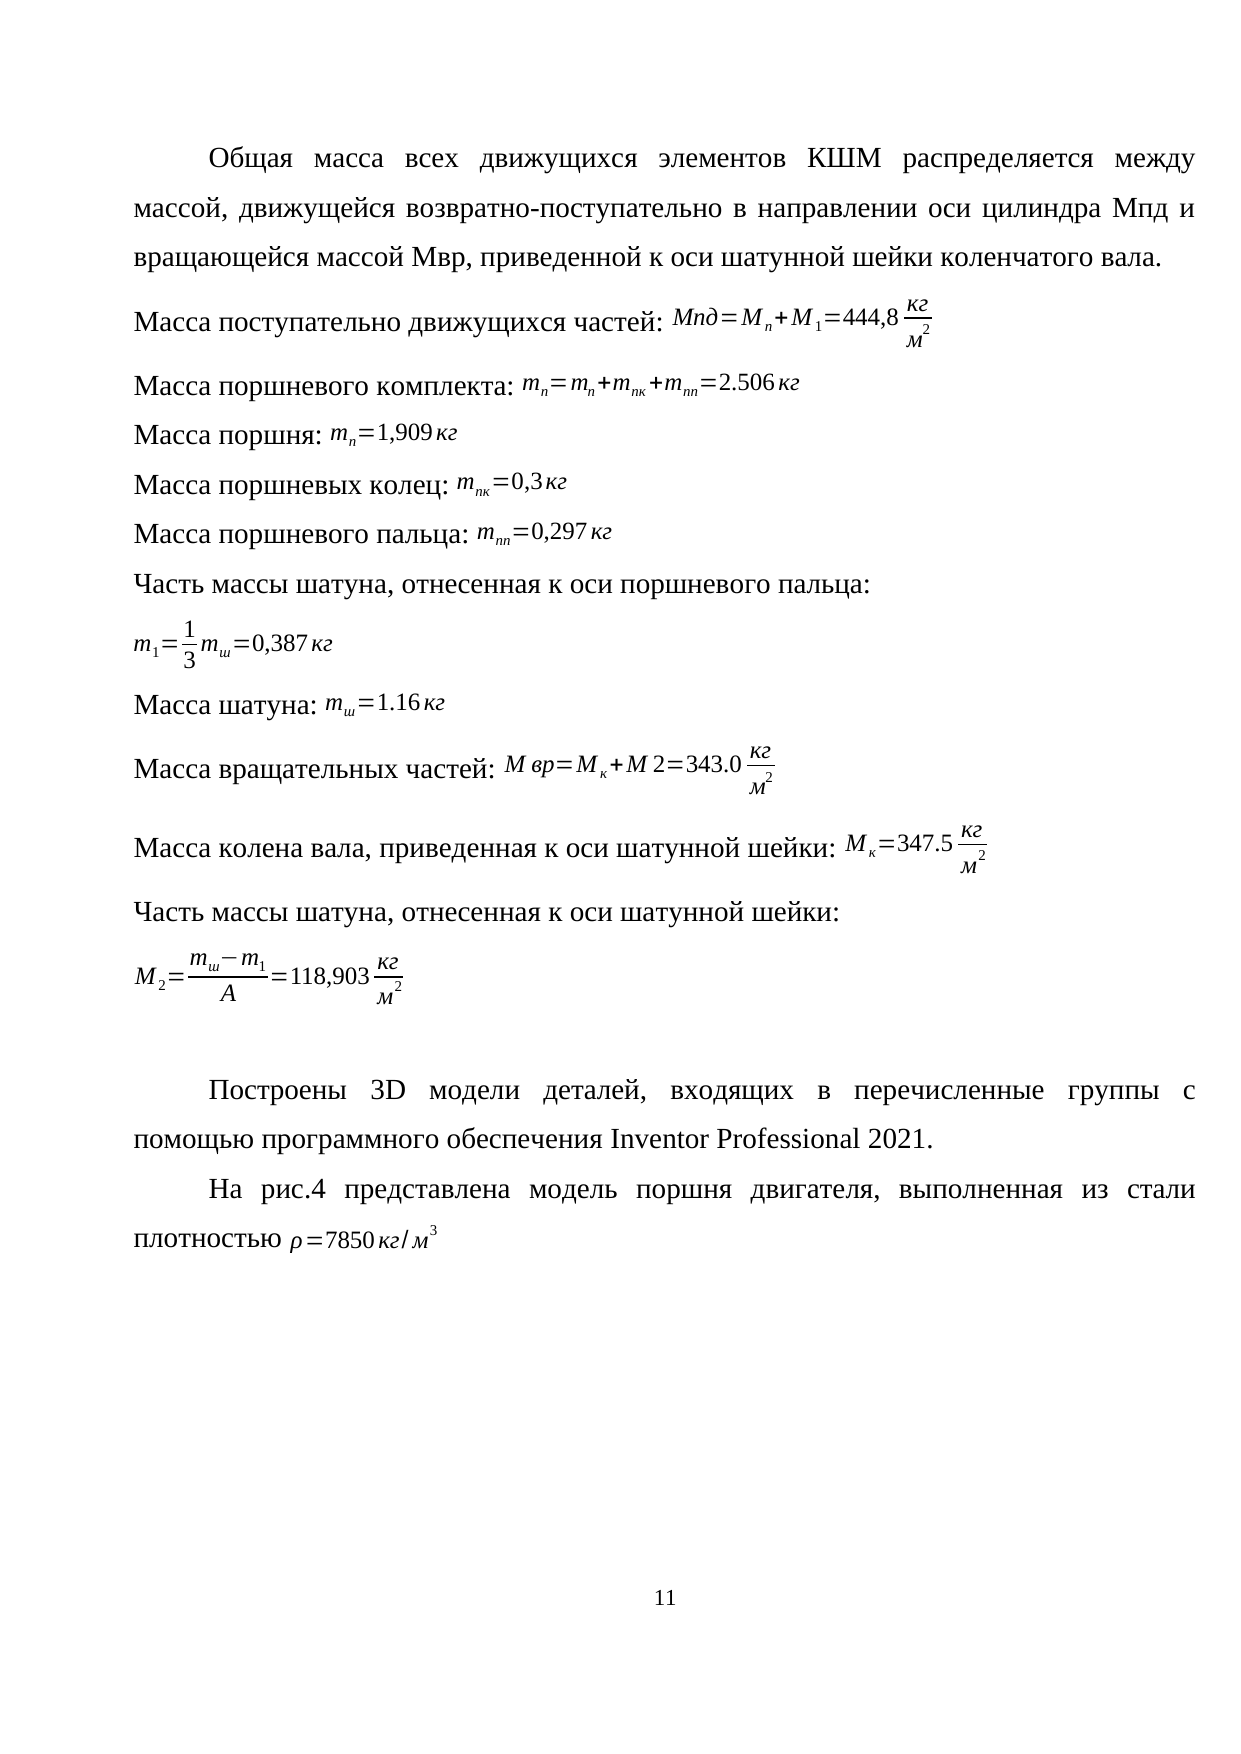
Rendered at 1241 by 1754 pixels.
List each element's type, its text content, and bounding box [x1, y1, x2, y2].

text Часть массы шатуна, отнесенная к оси шатунной шейки: [133, 894, 1196, 927]
text Масса поршня: [133, 417, 1196, 451]
text Построены 3D модели деталей, входящих в перечисленные группы с помощью программного обеспечения Inventor Professional 2021. [133, 1072, 1196, 1155]
text Масса шатуна: [133, 687, 1196, 721]
text Масса колена вала, приведенная к оси шатунной шейки: [133, 815, 1196, 878]
text Масса поршневых колец: [133, 467, 1196, 500]
text Масса поршневого комплекта: [133, 368, 1196, 401]
text Часть массы шатуна, отнесенная к оси поршневого пальца: [133, 566, 1196, 599]
text Общая масса всех движущихся элементов КШМ распределяется между массой, движущейся возвратно-поступательно в направлении оси цилиндра Мпд и вращающейся массой Мвр, приведенной к оси шатунной шейки коленчатого вала. [133, 140, 1196, 273]
text Масса поршневого пальца: [133, 516, 1196, 550]
text Масса поступательно движущихся частей: [133, 289, 1196, 352]
text Масса вращательных частей: [133, 737, 1196, 799]
text На рис.4 представлена модель поршня двигателя, выполненная из стали плотностью [133, 1171, 1196, 1254]
